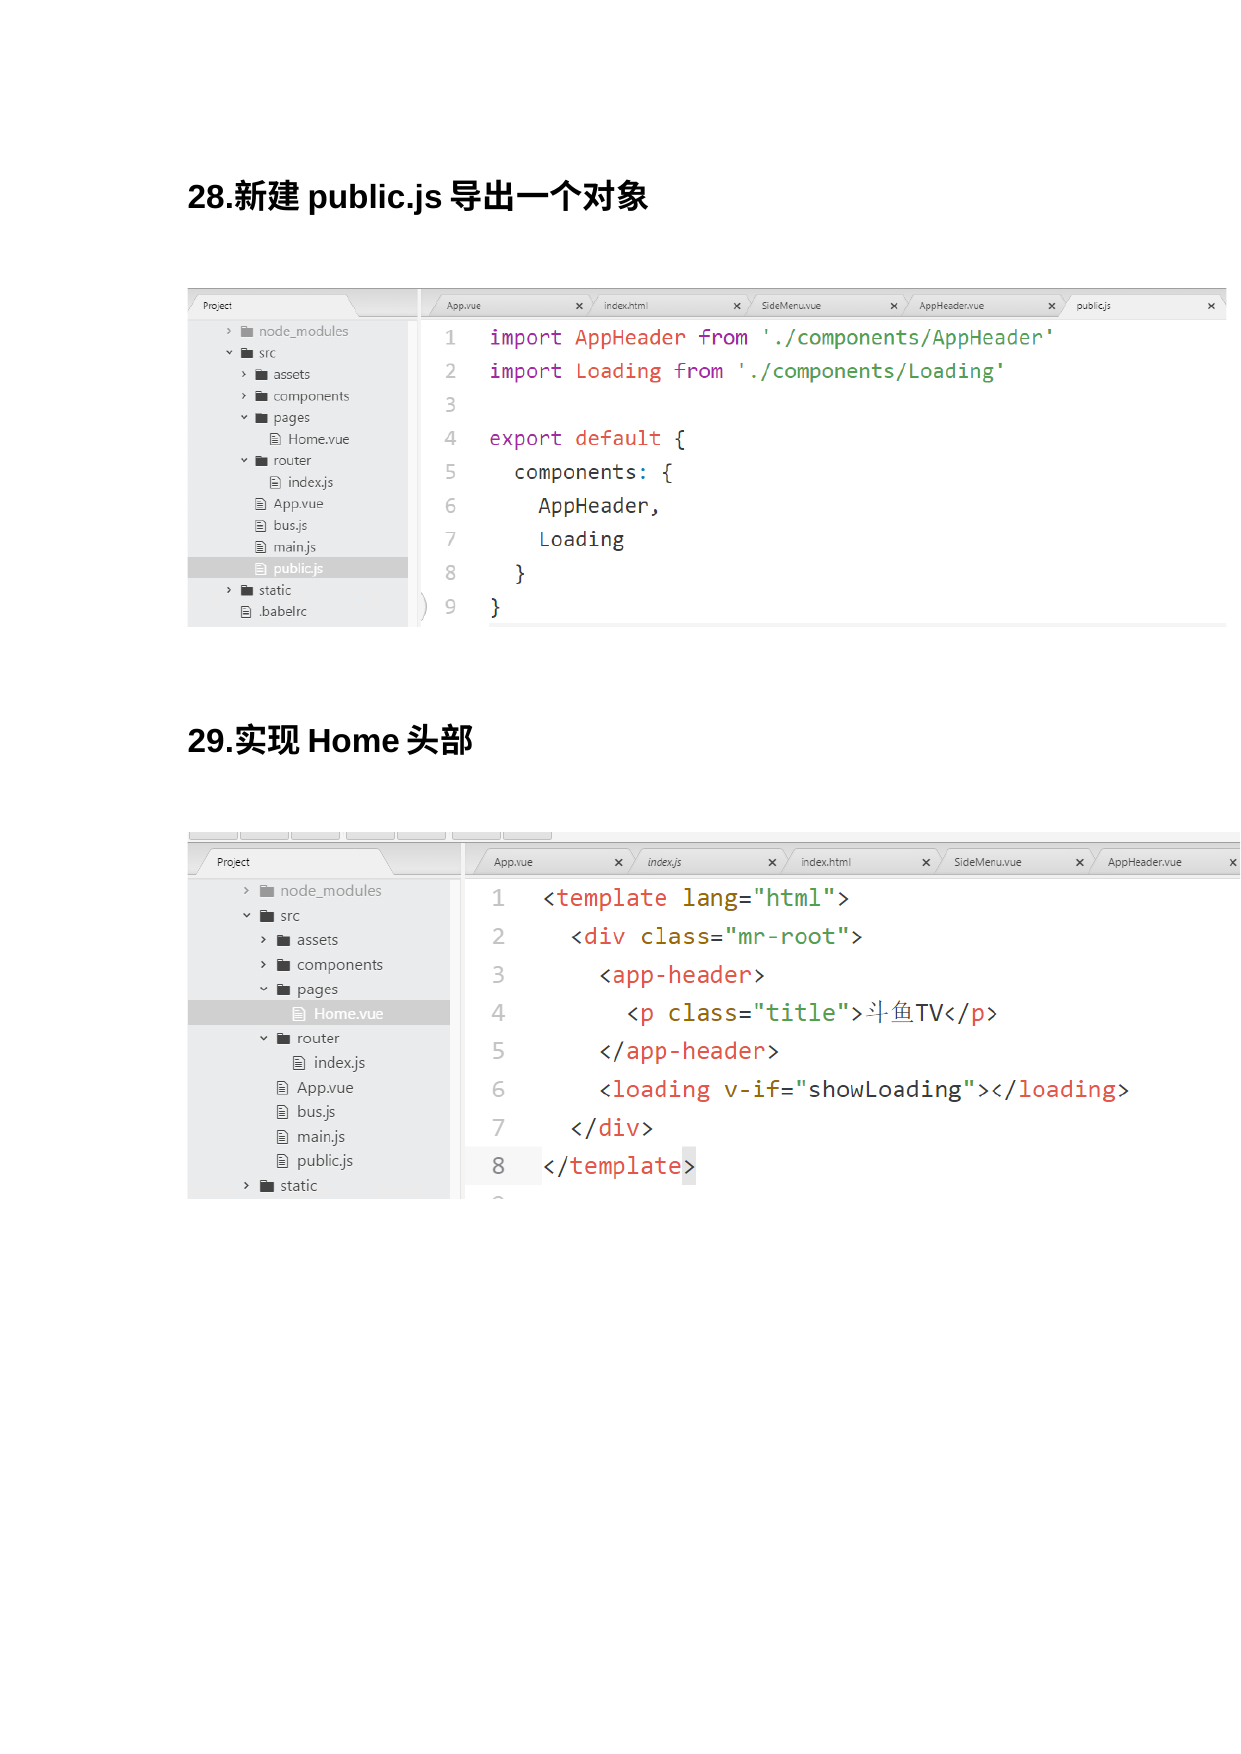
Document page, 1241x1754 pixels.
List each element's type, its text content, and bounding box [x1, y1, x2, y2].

picture [187, 288, 1227, 627]
subtitle 28.新建public.js导出一个对象 [187, 162, 1053, 227]
picture [187, 832, 1241, 1199]
subtitle 29.实现Home头部 [187, 706, 1053, 771]
